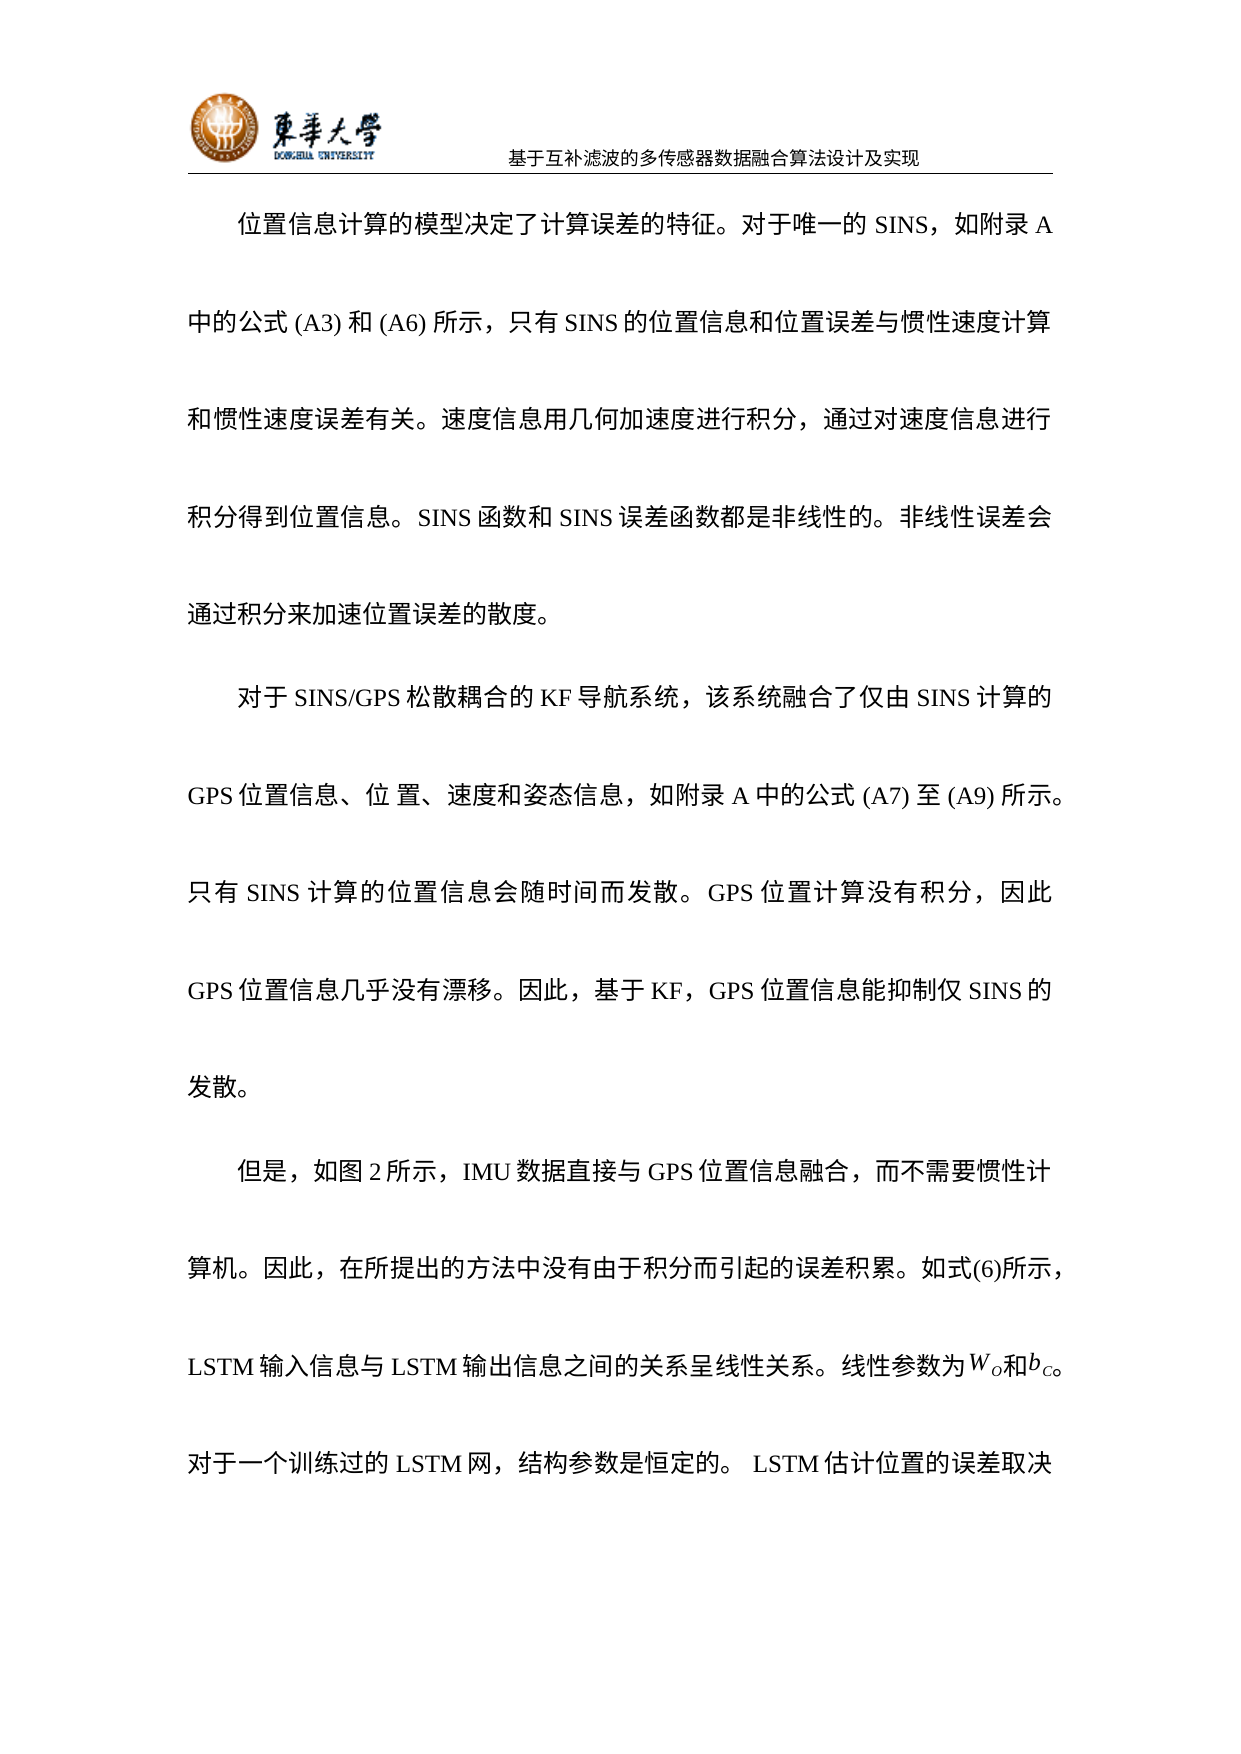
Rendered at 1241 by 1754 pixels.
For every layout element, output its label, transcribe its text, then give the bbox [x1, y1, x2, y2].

picture [187, 88, 386, 166]
text 对于SINS/GPS松散耦合的KF导航系统，该系统融合了仅由SINS计算的GPS位置信息、位 置、速度和姿态信息，如附录A中的公式 (A7) 至 (A9) 所示。只有SINS计算的位置信息会随时间而发散。GPS位置计算没有积分，因此GPS位置信息几乎没有漂移。因此，基于KF，GPS位置信息能抑制仅SINS的发散。 [187, 663, 1053, 1118]
text 位置信息计算的模型决定了计算误差的特征。对于唯一的SINS，如附录A中的公式 (A3) 和 (A6) 所示，只有SINS的位置信息和位置误差与惯性速度计算和惯性速度误差有关。速度信息用几何加速度进行积分，通过对速度信息进行积分得到位置信息。SINS函数和SINS误差函数都是非线性的。非线性误差会通过积分来加速位置误差的散度。 [187, 190, 1053, 645]
